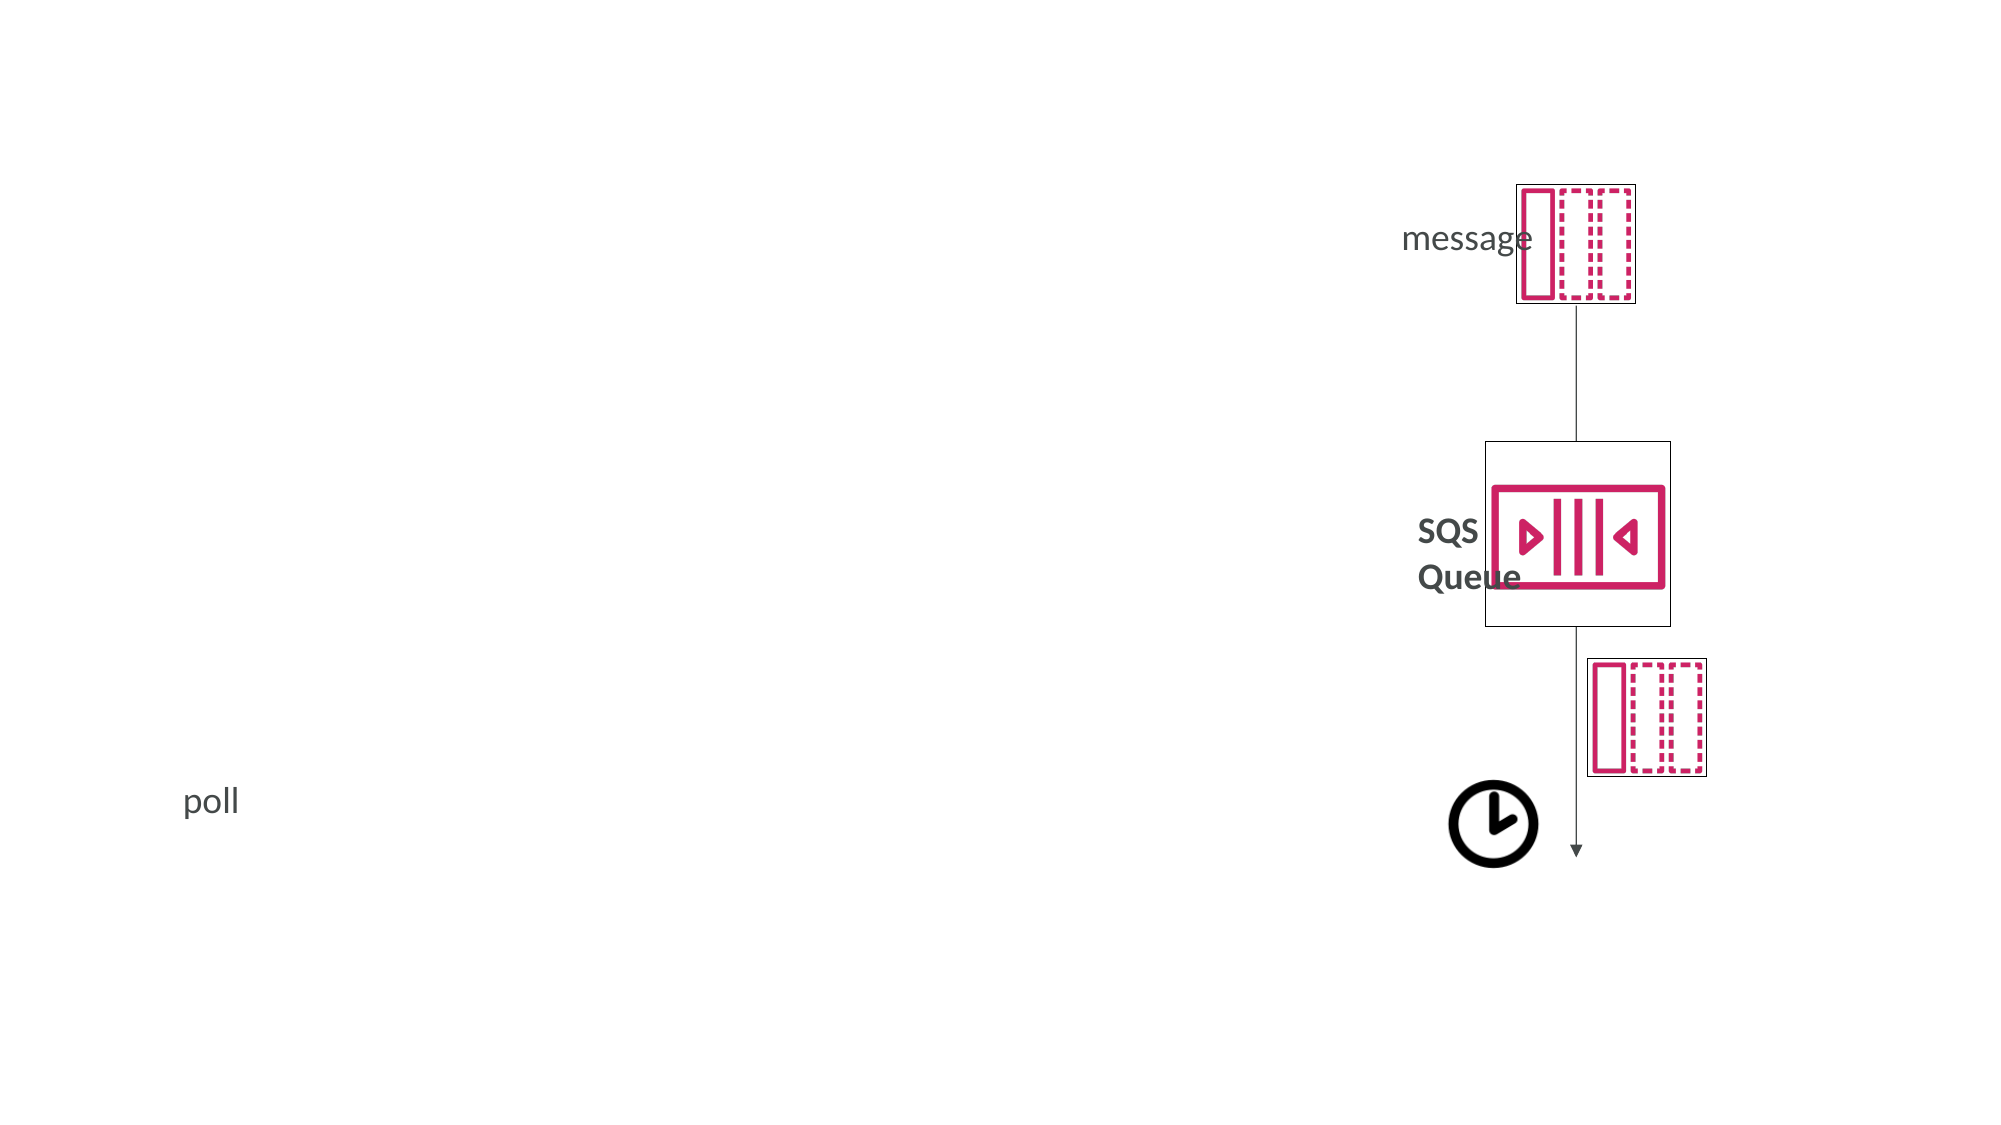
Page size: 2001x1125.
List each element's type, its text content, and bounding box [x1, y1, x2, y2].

picture [1588, 659, 1706, 776]
text message [1401, 214, 1556, 260]
picture [1431, 775, 1556, 873]
text poll [183, 777, 1215, 823]
picture [1486, 442, 1670, 626]
text SQS Queue [1418, 507, 1556, 599]
picture [1517, 185, 1635, 303]
